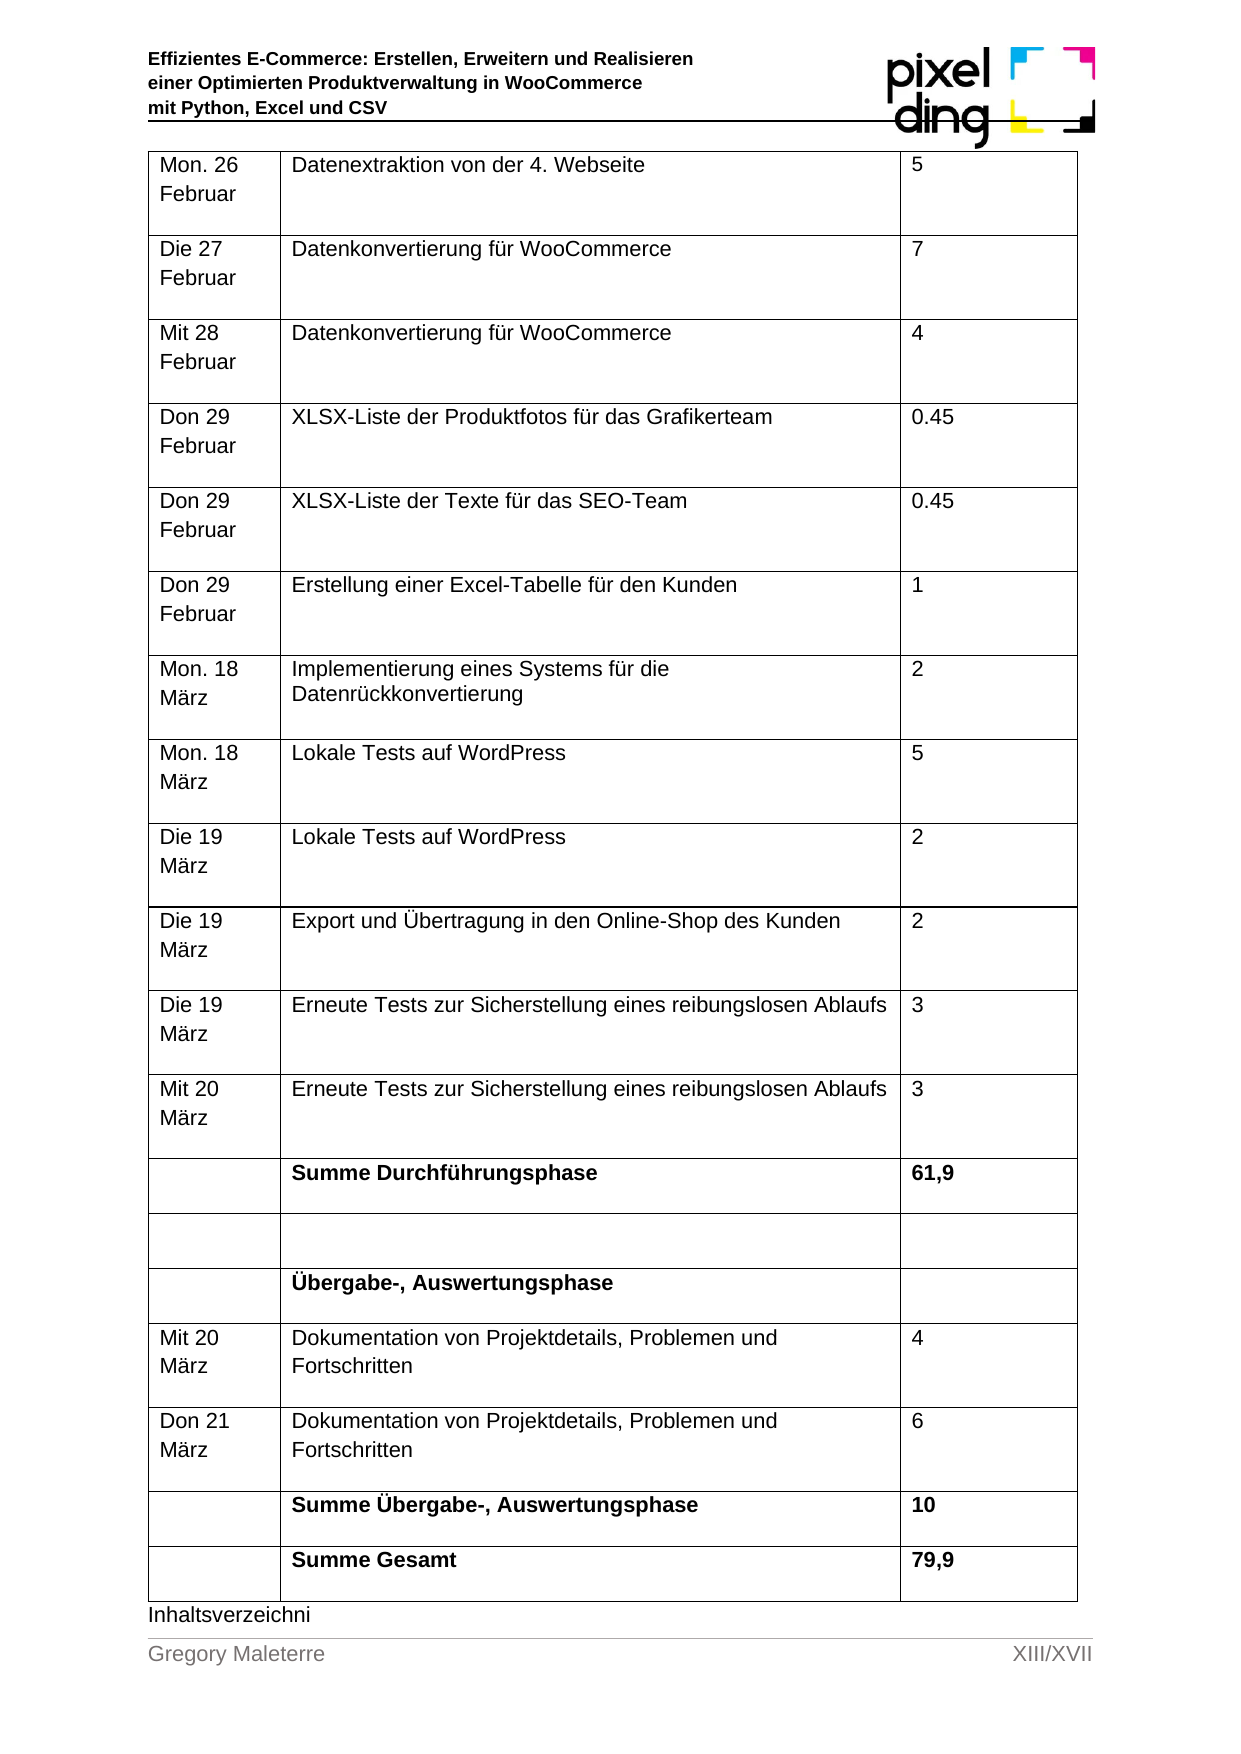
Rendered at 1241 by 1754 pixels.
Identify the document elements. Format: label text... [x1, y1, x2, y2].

table_cell Summe Gesamt [281, 1547, 900, 1601]
table_cell Mit 20 März [149, 1075, 280, 1158]
table_cell Dokumentation von Projektdetails, Problemen und Fortschritten [281, 1324, 900, 1407]
table_cell 4 [901, 1324, 1077, 1407]
table_cell [149, 1269, 280, 1323]
table_cell Summe Durchführungsphase [281, 1159, 900, 1213]
table_cell 5 [901, 740, 1077, 822]
table_cell 3 [901, 1075, 1077, 1158]
table_cell Export und Übertragung in den Online-Shop des Kunden [281, 908, 900, 990]
table_cell Don 29 Februar [149, 572, 280, 654]
table_cell Summe Übergabe-, Auswertungsphase [281, 1492, 900, 1546]
table_cell Erneute Tests zur Sicherstellung eines reibungslosen Ablaufs [281, 1075, 900, 1158]
table_cell Mit 28 Februar [149, 320, 280, 403]
table_cell [149, 1492, 280, 1546]
table_cell [281, 1214, 900, 1268]
table_cell Lokale Tests auf WordPress [281, 824, 900, 906]
table_cell Mon. 18 März [149, 740, 280, 822]
table_cell 79,9 [901, 1547, 1077, 1601]
table_cell Datenkonvertierung für WooCommerce [281, 320, 900, 403]
table_cell 5 [901, 152, 1077, 235]
table_cell Datenkonvertierung für WooCommerce [281, 236, 900, 319]
table_cell Übergabe-, Auswertungsphase [281, 1269, 900, 1323]
table_cell Die 27 Februar [149, 236, 280, 319]
table_cell 6 [901, 1408, 1077, 1491]
table_cell XLSX-Liste der Texte für das SEO-Team [281, 488, 900, 571]
table_cell Lokale Tests auf WordPress [281, 740, 900, 822]
table_cell 1 [901, 572, 1077, 654]
table_cell Dokumentation von Projektdetails, Problemen und Fortschritten [281, 1408, 900, 1491]
table_cell 3 [901, 991, 1077, 1074]
table_cell Erstellung einer Excel-Tabelle für den Kunden [281, 572, 900, 654]
table_cell Don 21 März [149, 1408, 280, 1491]
table_cell 61,9 [901, 1159, 1077, 1213]
table_cell Die 19 März [149, 908, 280, 990]
table_cell 0.45 [901, 488, 1077, 571]
table_cell [901, 1269, 1077, 1323]
table_cell Don 29 Februar [149, 404, 280, 487]
table_cell Don 29 Februar [149, 488, 280, 571]
table_cell 2 [901, 908, 1077, 990]
table_cell Mit 20 März [149, 1324, 280, 1407]
table_cell 7 [901, 236, 1077, 319]
table_cell [149, 1159, 280, 1213]
table_cell XLSX-Liste der Produktfotos für das Grafikerteam [281, 404, 900, 487]
table_cell Erneute Tests zur Sicherstellung eines reibungslosen Ablaufs [281, 991, 900, 1074]
table_cell 4 [901, 320, 1077, 403]
picture [887, 47, 1096, 149]
table_cell Mon. 26 Februar [149, 152, 280, 235]
table_cell Implementierung eines Systems für die Datenrückkonvertierung [281, 656, 900, 738]
table_cell [149, 1547, 280, 1601]
table_cell Mon. 18 März [149, 656, 280, 738]
table_cell 0.45 [901, 404, 1077, 487]
table_cell Die 19 März [149, 824, 280, 906]
table_cell [901, 1214, 1077, 1268]
table_cell 2 [901, 824, 1077, 906]
table_cell Die 19 März [149, 991, 280, 1074]
table_cell Datenextraktion von der 4. Webseite [281, 152, 900, 235]
table_cell 10 [901, 1492, 1077, 1546]
table_cell [149, 1214, 280, 1268]
table_cell 2 [901, 656, 1077, 738]
